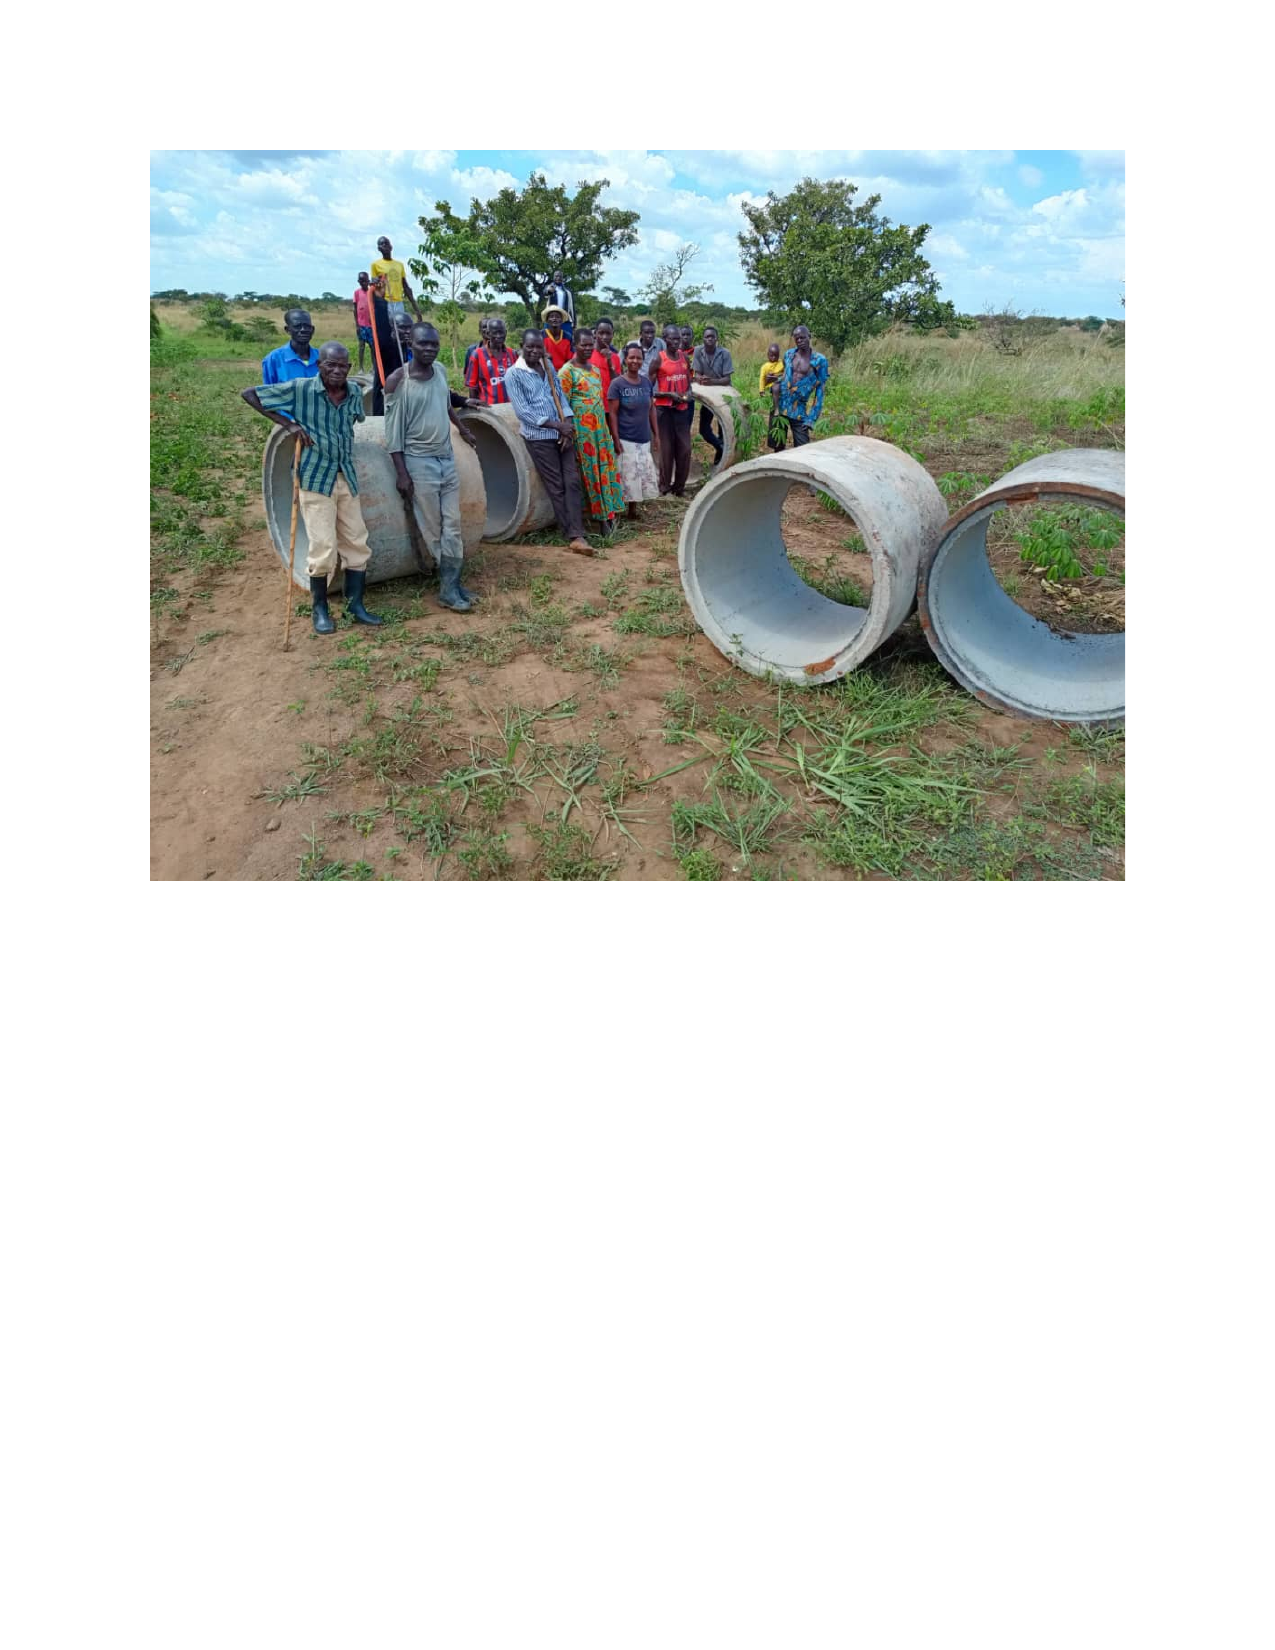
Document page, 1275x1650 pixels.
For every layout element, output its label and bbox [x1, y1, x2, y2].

picture [150, 150, 1125, 881]
